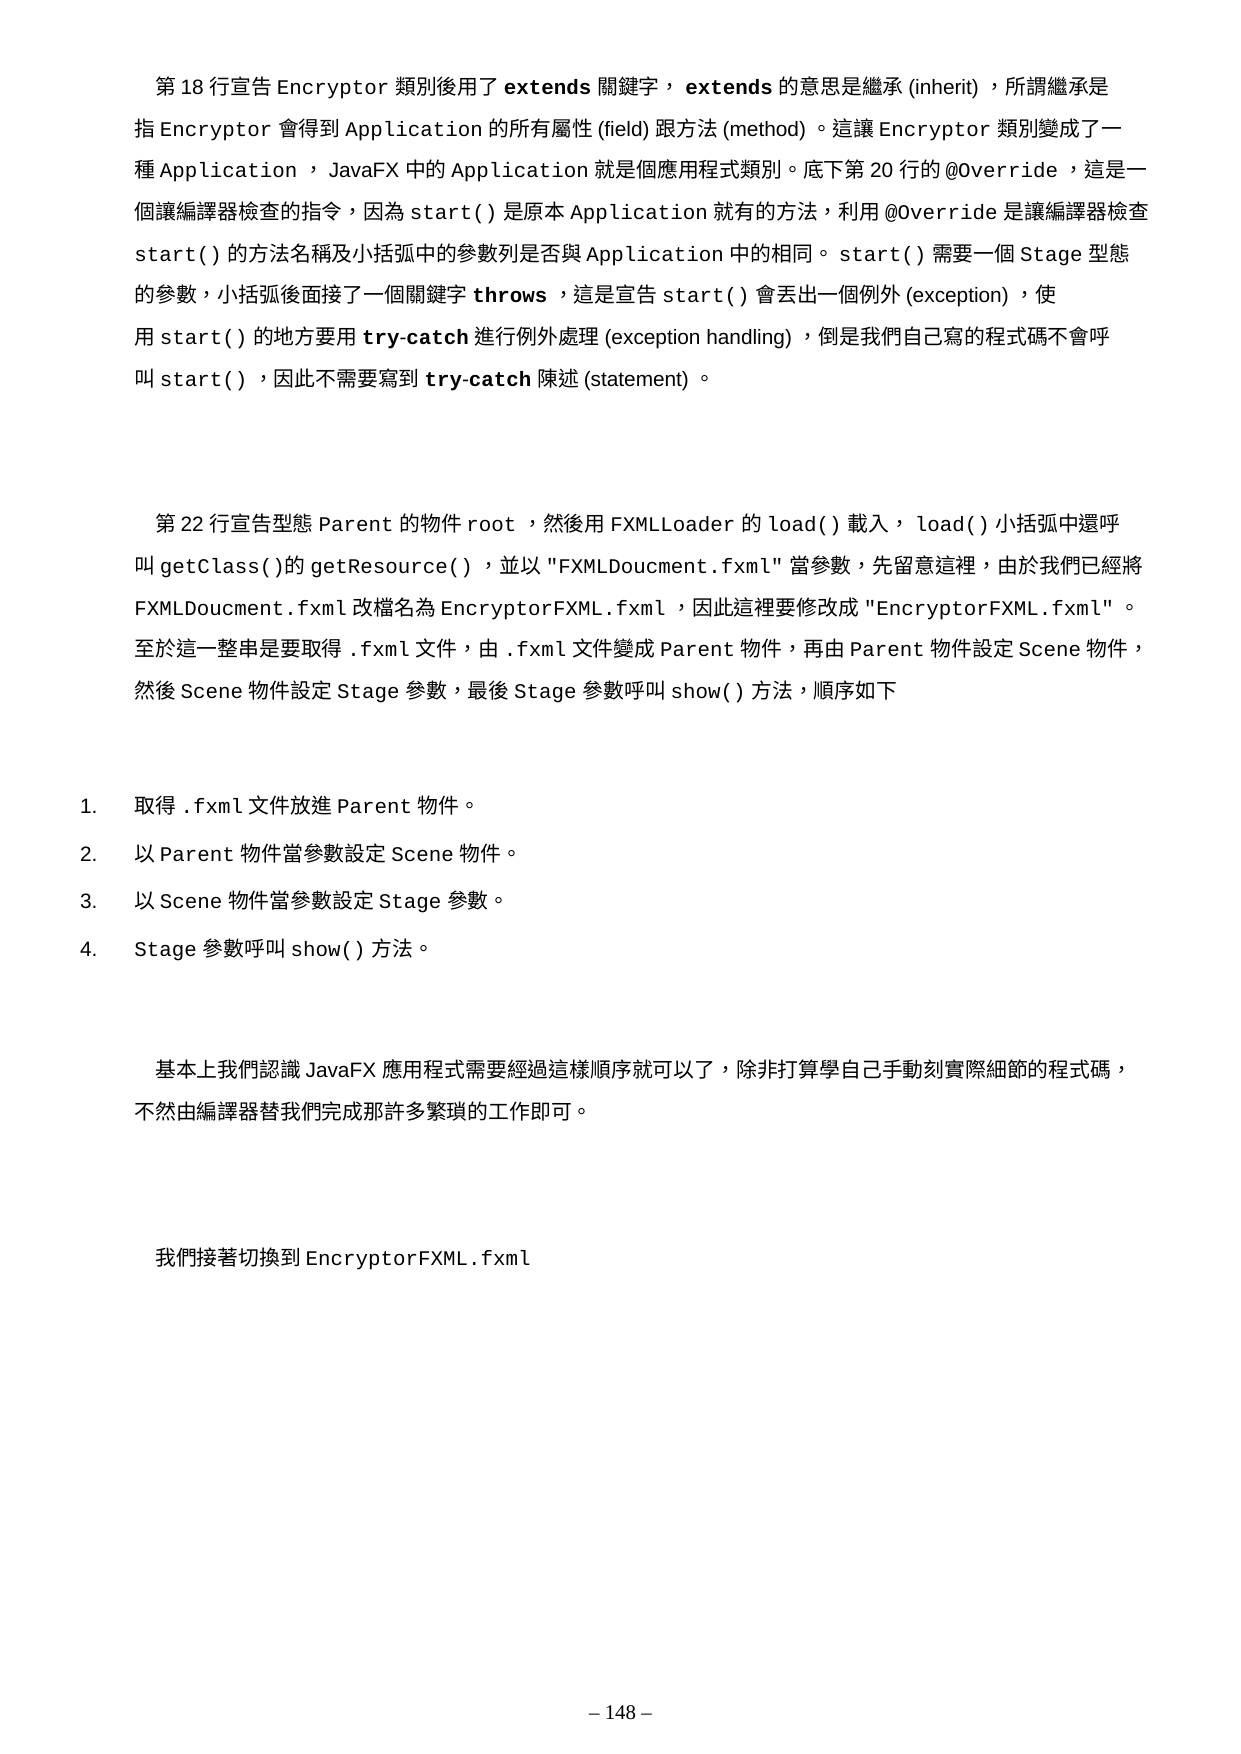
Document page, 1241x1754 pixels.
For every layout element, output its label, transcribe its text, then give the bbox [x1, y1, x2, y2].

list 以 Scene 物件當參數設定 Stage 參數。 [59, 879, 1181, 921]
list 取得 .fxml 文件放進 Parent 物件。 [59, 783, 1181, 825]
text 我們接著切換到 EncryptorFXML.fxml [134, 1235, 1150, 1277]
list 以 Parent 物件當參數設定 Scene 物件。 [59, 831, 1181, 873]
list Stage 參數呼叫 show() 方法。 [59, 927, 1181, 969]
text 基本上我們認識 JavaFX 應用程式需要經過這樣順序就可以了，除非打算學自己手動刻實際細節的程式碼，不然由編譯器替我們完成那許多繁瑣的工作即可。 [134, 1048, 1150, 1131]
text 第 22 行宣告型態 Parent 的物件 root ，然後用 FXMLLoader 的 load() 載入， load() 小括弧中還呼叫 getClass()的 getResource() ，並以 "FXMLDoucment.fxml" 當參數，先留意這裡，由於我們已經將 FXMLDoucment.fxml 改檔名為 EncryptorFXML.fxml ，因此這裡要修改成 "EncryptorFXML.fxml" 。至於這一整串是要取得 .fxml 文件，由 .fxml 文件變成 Parent 物件，再由 Parent 物件設定 Scene 物件，然後 Scene 物件設定 Stage 參數，最後 Stage 參數呼叫 show() 方法，順序如下 [134, 502, 1150, 710]
text 第 18 行宣告 Encryptor 類別後用了 extends 關鍵字， extends 的意思是繼承 (inherit) ，所謂繼承是指 Encryptor 會得到 Application 的所有屬性 (field) 跟方法 (method) 。這讓 Encryptor 類別變成了一種 Application ， JavaFX 中的 Application 就是個應用程式類別。底下第 20 行的 @Override ，這是一個讓編譯器檢查的指令，因為 start() 是原本 Application 就有的方法，利用 @Override 是讓編譯器檢查 start() 的方法名稱及小括弧中的參數列是否與 Application 中的相同。 start() 需要一個 Stage 型態的參數，小括弧後面接了一個關鍵字 throws ，這是宣告 start() 會丟出一個例外 (exception) ，使用 start() 的地方要用 try-catch 進行例外處理 (exception handling) ，倒是我們自己寫的程式碼不會呼叫 start() ，因此不需要寫到 try-catch 陳述 (statement) 。 [134, 64, 1150, 398]
